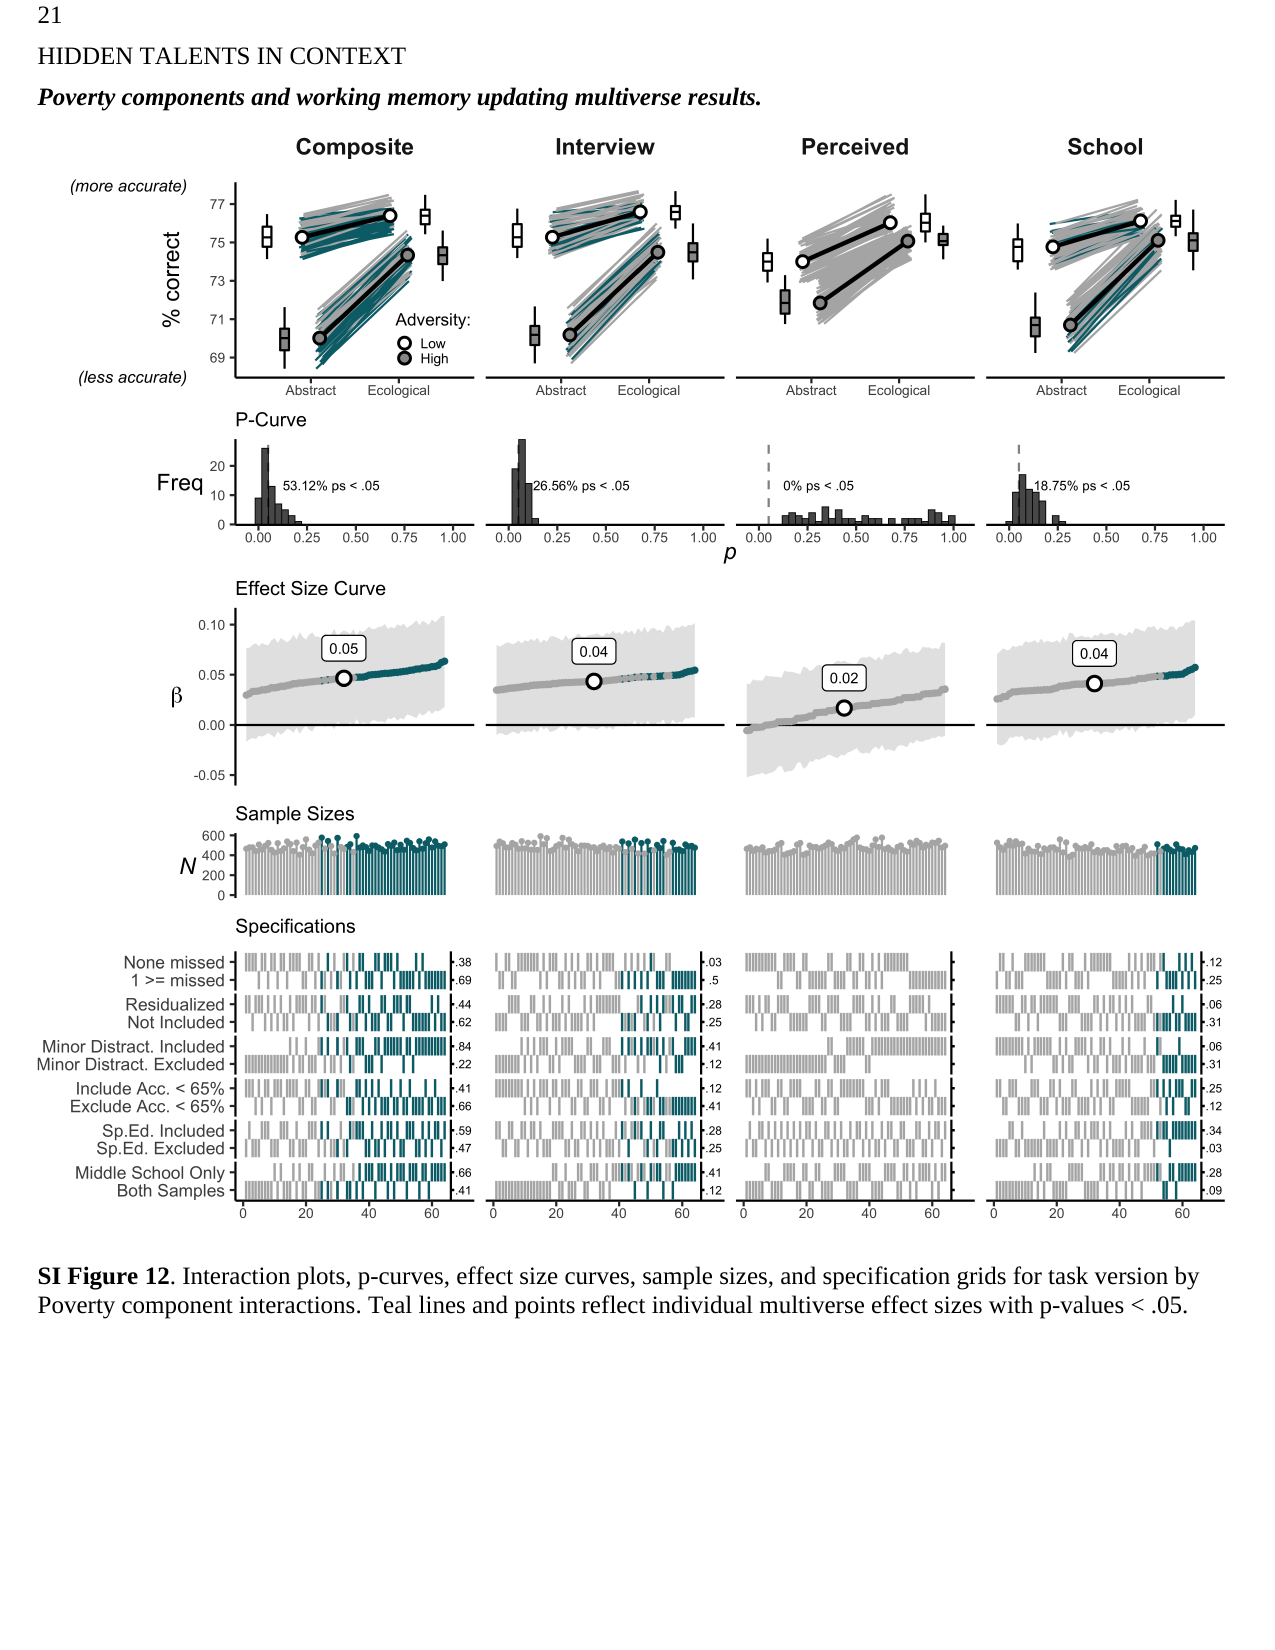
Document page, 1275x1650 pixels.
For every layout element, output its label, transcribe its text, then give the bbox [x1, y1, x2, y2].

text SI Figure . Interaction plots, p-curves, effect size curves, sample sizes, and specification grids for task version by Poverty component interactions. Teal lines and points reflect individual multiverse effect sizes with p-values < .05. [37, 1261, 1237, 1319]
subtitle Poverty components and working memory updating multiverse results. [37, 82, 1237, 111]
picture [37, 123, 1238, 1249]
